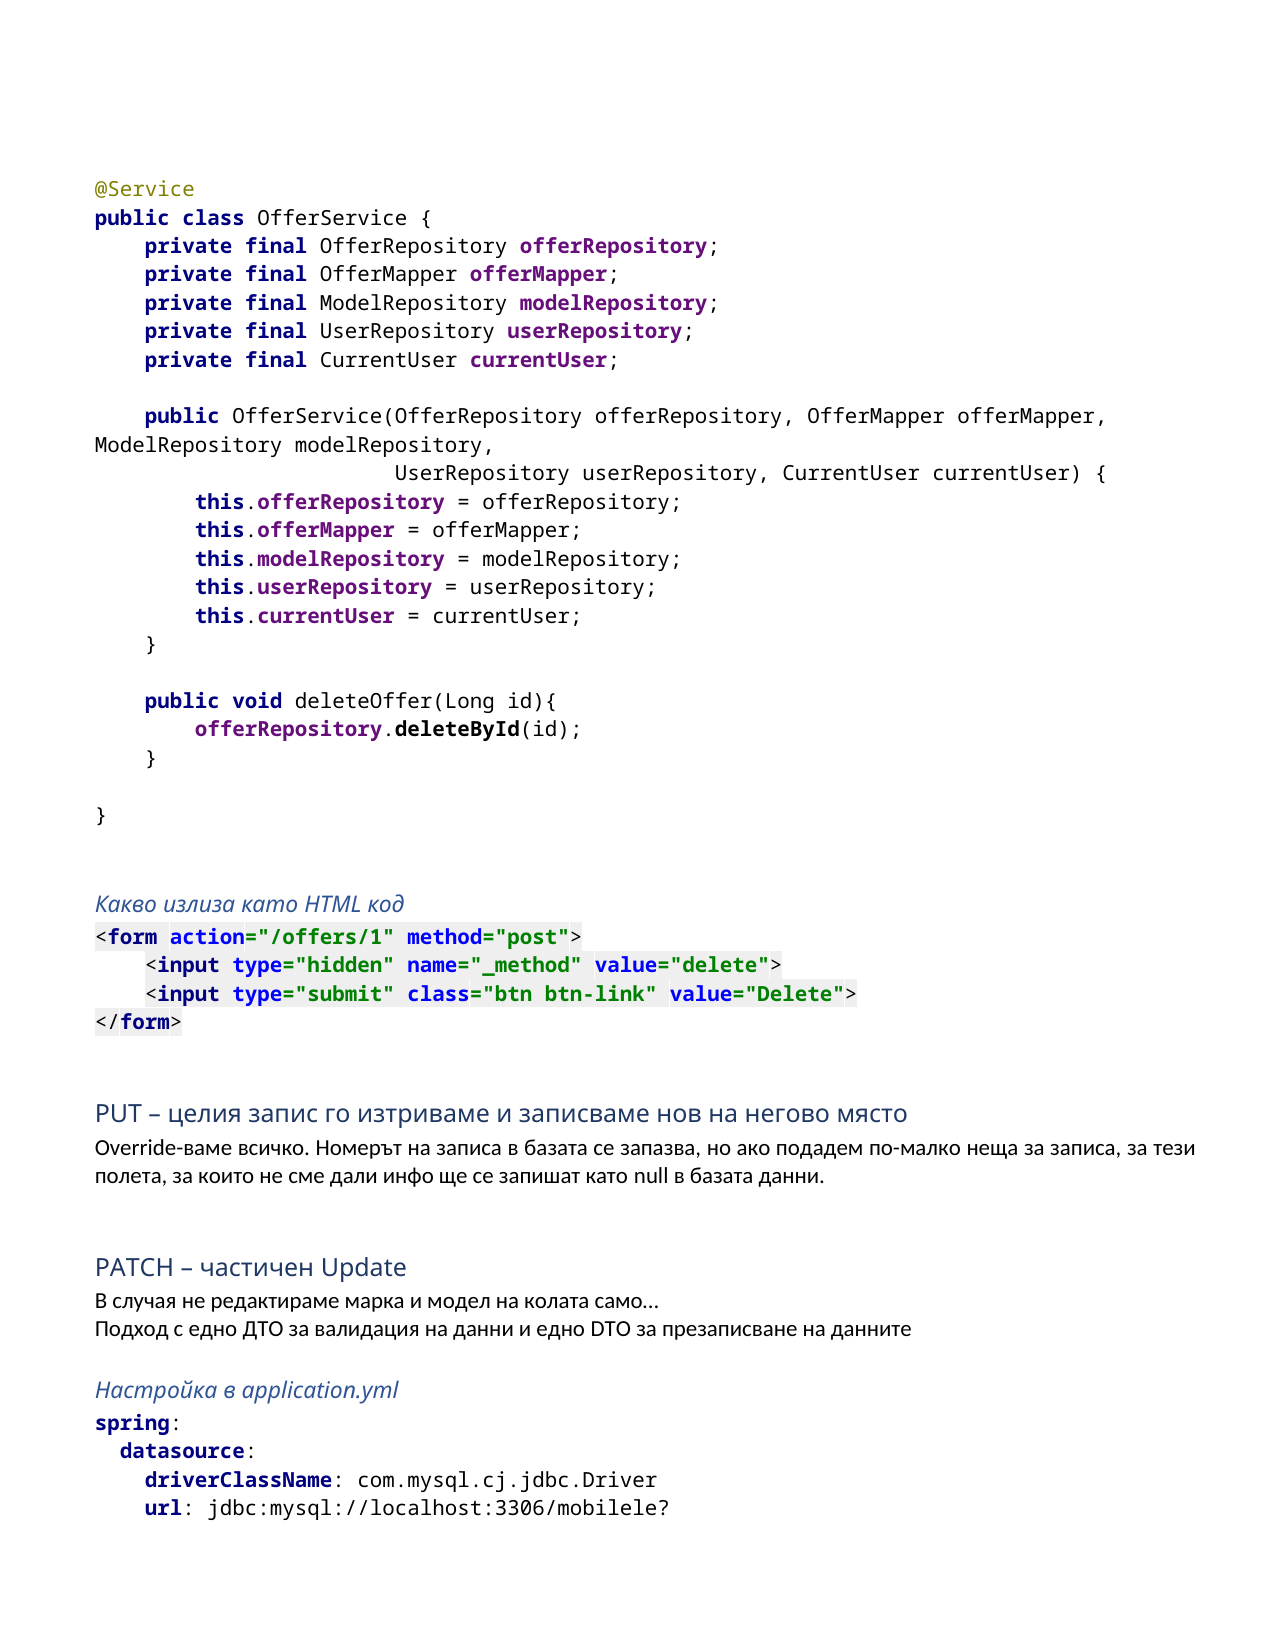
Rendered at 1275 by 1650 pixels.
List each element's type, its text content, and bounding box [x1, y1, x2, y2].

subtitle PUT – целия запис го изтриваме и записваме нов на негово място [94, 1096, 1198, 1130]
text В случая не редактираме марка и модел на колата само… [94, 1286, 1198, 1314]
text Подход с едно ДТО за валидация на данни и едно DTO за презаписване на данните [94, 1314, 1198, 1342]
text <form action="/offers/1" method="post"> <input type="hidden" name="_method" value="delete"> <input type="submit" class="btn btn-link" value="Delete"> </form> [94, 922, 1198, 1036]
text Override-ваме всичко. Номерът на записа в базата се запазва, но ако подадем по-малко неща за записа, за тези полета, за които не сме дали инфо ще се запишат като null в базата данни. [94, 1133, 1198, 1189]
subtitle PATCH – частичен Update [94, 1249, 1198, 1283]
text @Service public class OfferService { private final OfferRepository offerRepository; private final OfferMapper offerMapper; private final ModelRepository modelRepository; private final UserRepository userRepository; private final CurrentUser currentUser; public OfferService(OfferRepository offerRepository, OfferMapper offerMapper, ModelRepository modelRepository, UserRepository userRepository, CurrentUser currentUser) { this.offerRepository = offerRepository; this.offerMapper = offerMapper; this.modelRepository = modelRepository; this.userRepository = userRepository; this.currentUser = currentUser; } public void deleteOffer(Long id){ offerRepository.deleteById(id); } } [94, 174, 1198, 828]
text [94, 1408, 1198, 1522]
subtitle Какво излиза като HTML код [94, 888, 1198, 920]
subtitle Настройка в application.yml [94, 1374, 1198, 1405]
